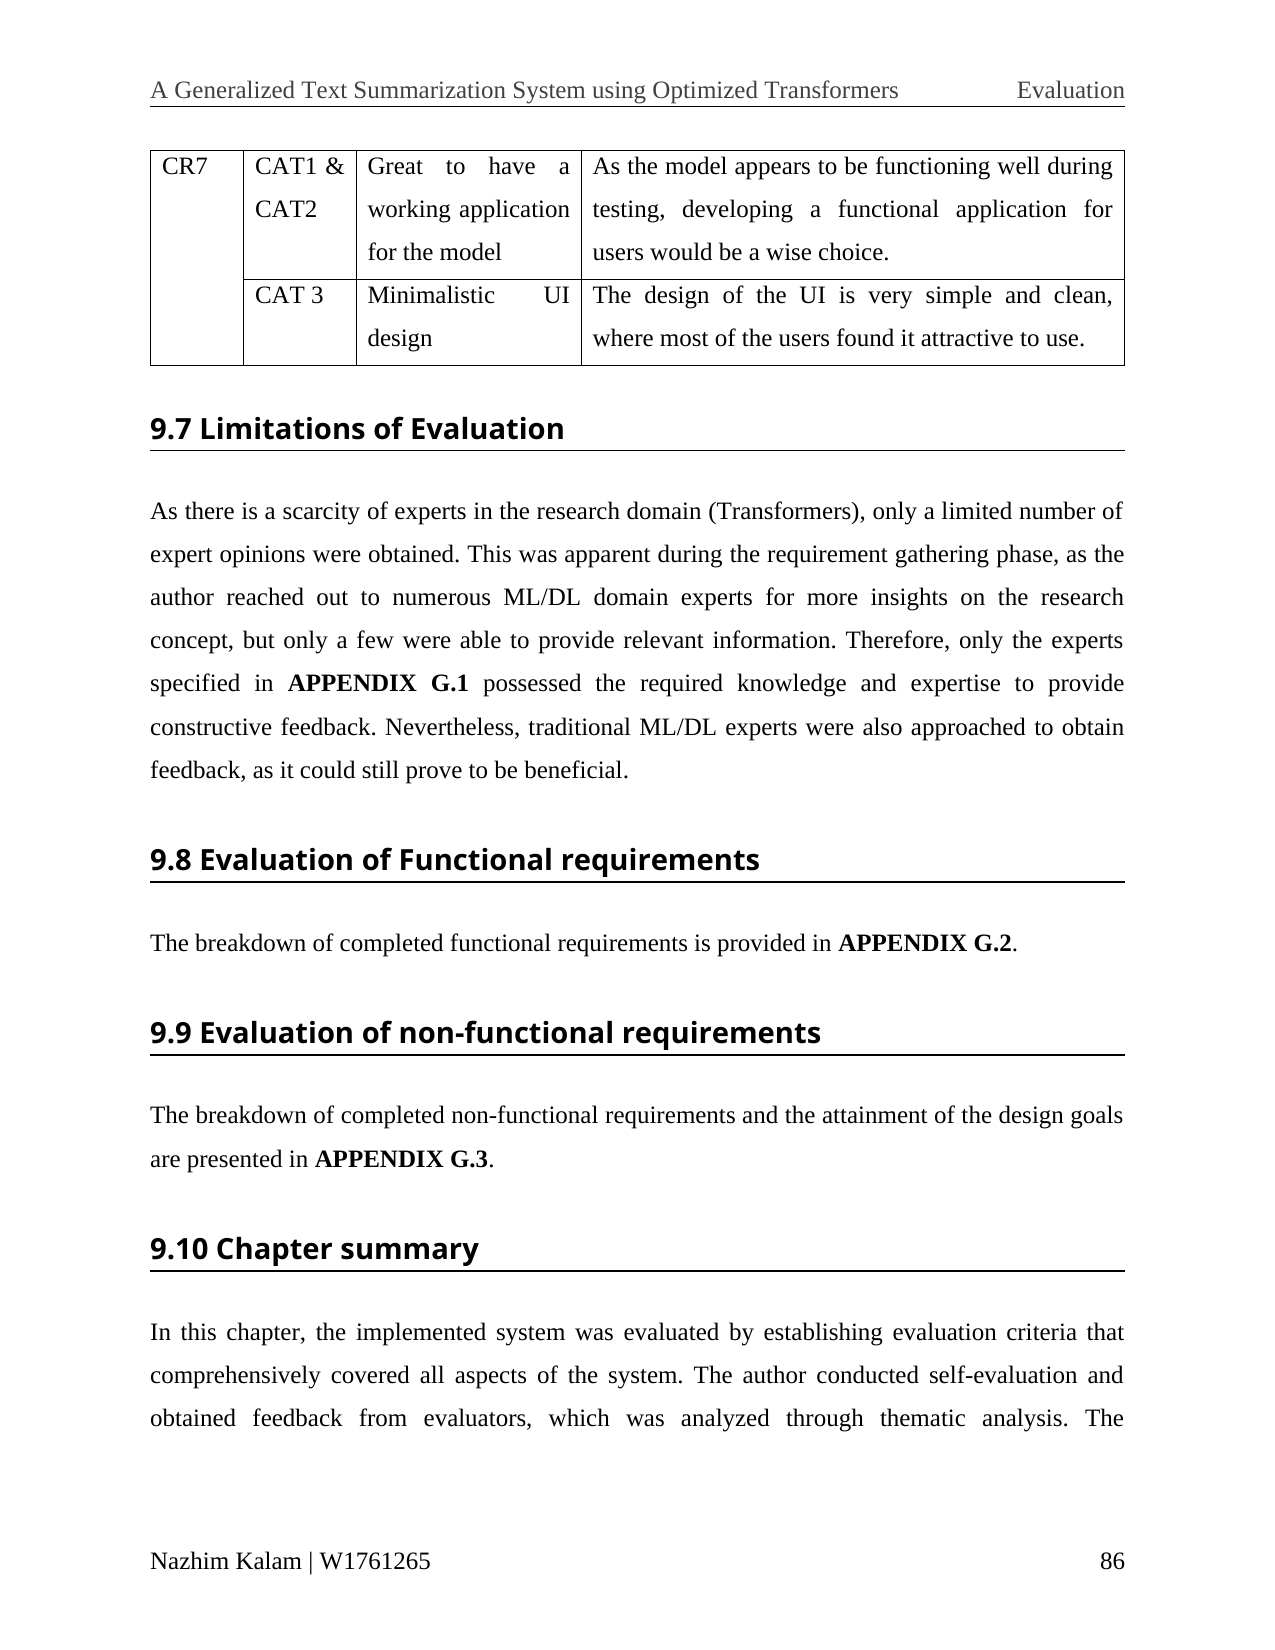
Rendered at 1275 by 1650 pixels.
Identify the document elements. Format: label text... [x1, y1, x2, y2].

table_cell CAT1 & CAT2 [244, 151, 356, 279]
table_cell Minimalistic UI design [357, 280, 581, 365]
table_cell CR7 [151, 151, 243, 365]
text The breakdown of completed non-functional requirements and the attainment of the design goals are presented in APPENDIX G.3. [150, 1101, 1125, 1172]
text The breakdown of completed functional requirements is provided in APPENDIX G.2. [150, 928, 1125, 956]
table_cell The design of the UI is very simple and clean, where most of the users found it attractive to use. [582, 280, 1124, 365]
subtitle 9.10 Chapter summary [150, 1228, 1125, 1270]
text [150, 1317, 1125, 1432]
subtitle 9.9 Evaluation of non-functional requirements [150, 1012, 1125, 1054]
subtitle 9.7 Limitations of Evaluation [150, 408, 1125, 450]
subtitle 9.8 Evaluation of Functional requirements [150, 839, 1125, 881]
table_cell Great to have a working application for the model [357, 151, 581, 279]
table_cell As the model appears to be functioning well during testing, developing a functional application for users would be a wise choice. [582, 151, 1124, 279]
text As there is a scarcity of experts in the research domain (Transformers), only a limited number of expert opinions were obtained. This was apparent during the requirement gathering phase, as the author reached out to numerous ML/DL domain experts for more insights on the research concept, but only a few were able to provide relevant information. Therefore, only the experts specified in APPENDIX G.1 possessed the required knowledge and expertise to provide constructive feedback. Nevertheless, traditional ML/DL experts were also approached to obtain feedback, as it could still prove to be beneficial. [150, 496, 1125, 783]
table_cell CAT 3 [244, 280, 356, 365]
